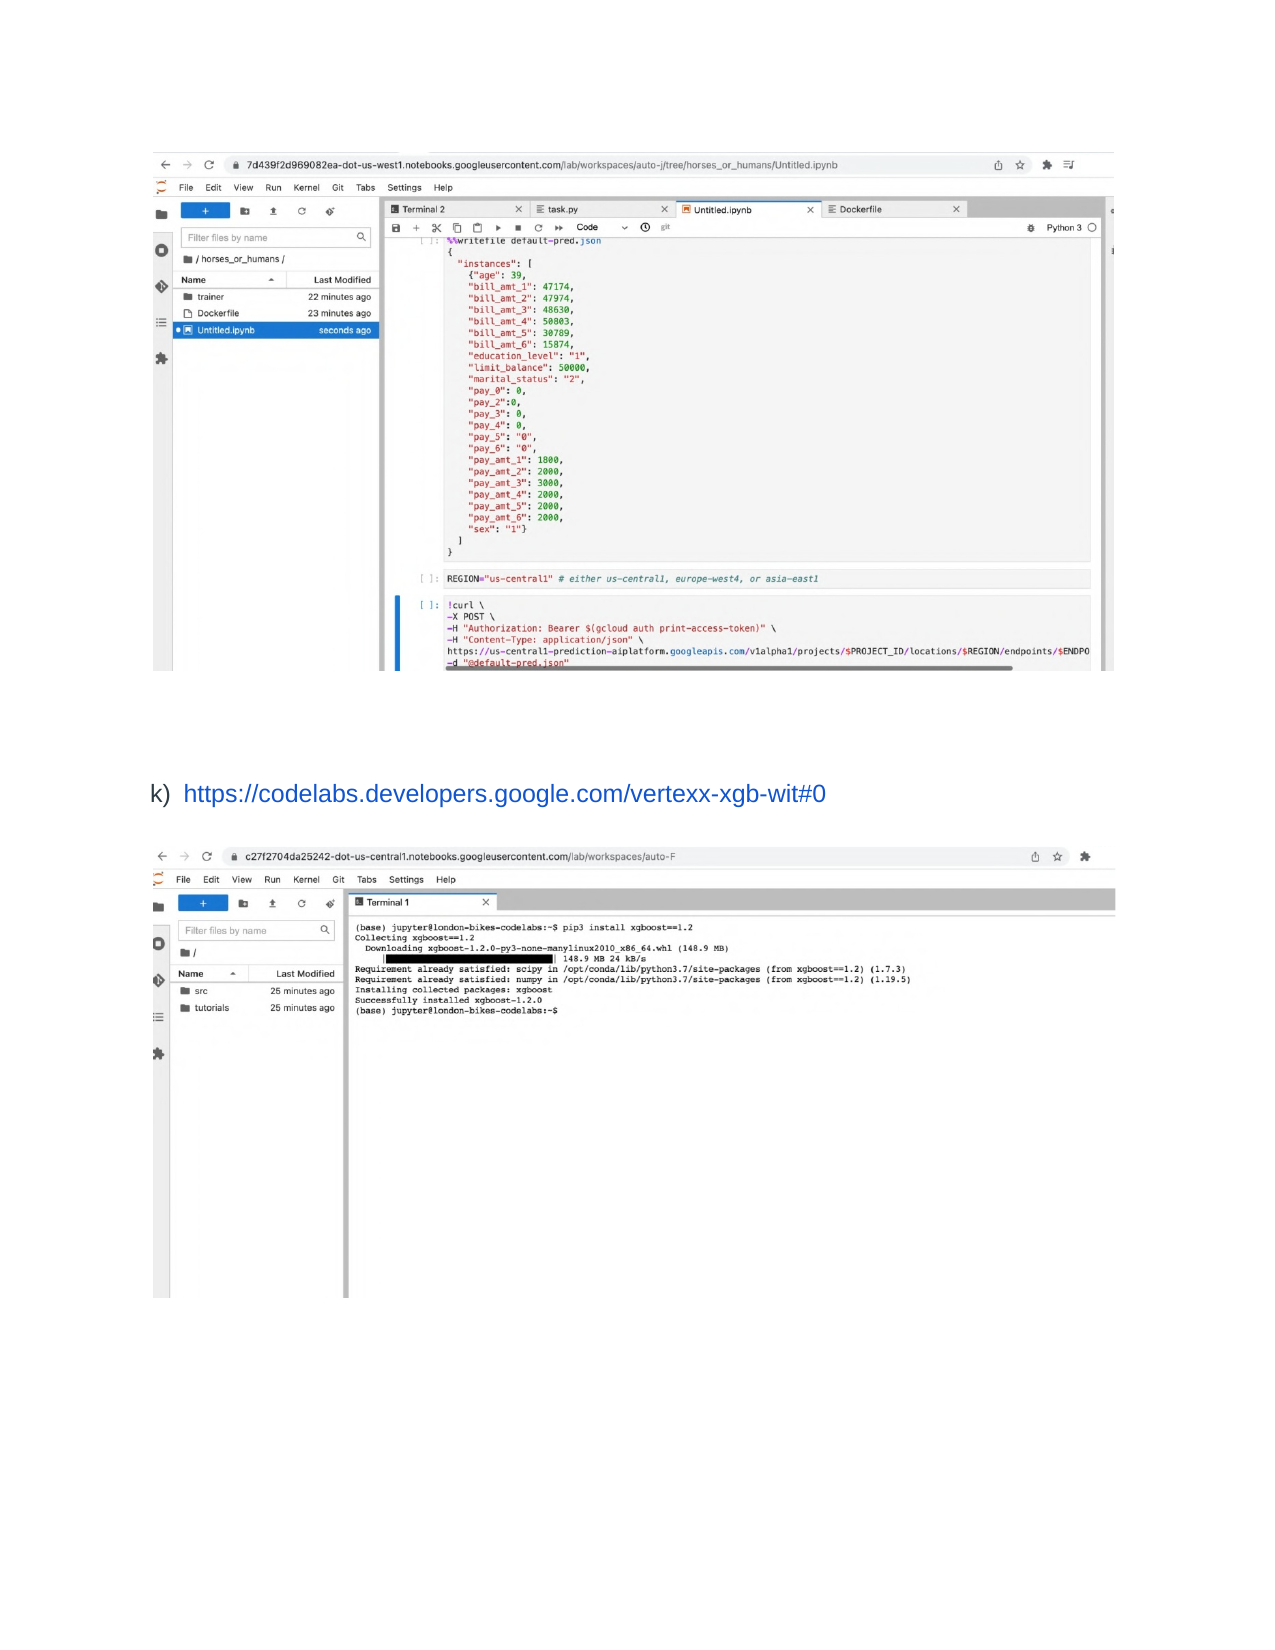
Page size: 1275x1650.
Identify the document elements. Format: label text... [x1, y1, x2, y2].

picture [153, 152, 1114, 671]
picture [153, 846, 1116, 1298]
subtitle https://codelabs.developers.google.com/vertexx-xgb-wit#0 [150, 779, 1139, 808]
